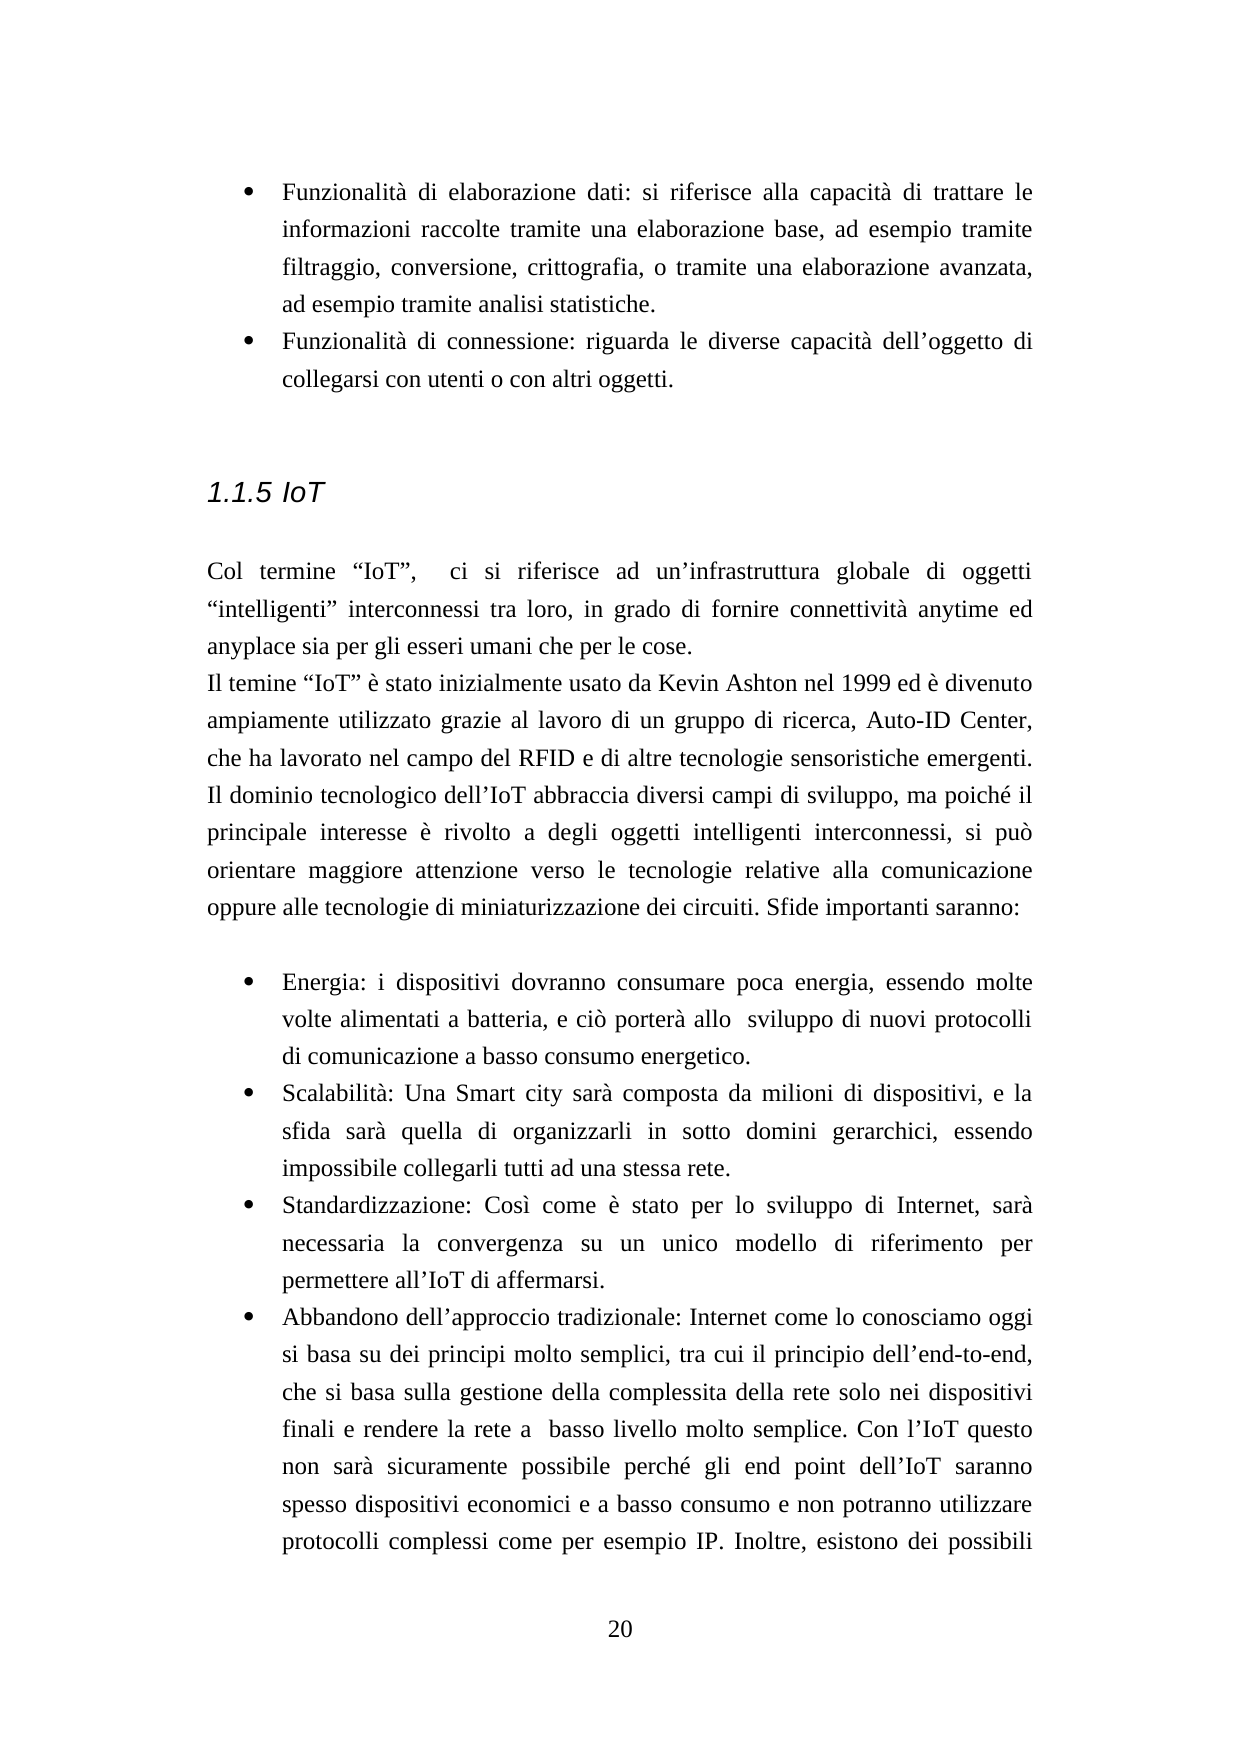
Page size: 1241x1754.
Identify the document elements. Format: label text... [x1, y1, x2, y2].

list IoT [207, 476, 1033, 509]
list Standardizzazione: Così come è stato per lo sviluppo di Internet, sarà necessaria la convergenza su un unico modello di riferimento per permettere all’IoT di affermarsi. [244, 1190, 1033, 1294]
list Funzionalità di connessione: riguarda le diverse capacità dell’oggetto di collegarsi con utenti o con altri oggetti. [244, 326, 1033, 392]
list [244, 1302, 1033, 1555]
list Energia: i dispositivi dovranno consumare poca energia, essendo molte volte alimentati a batteria, e ciò porterà allo sviluppo di nuovi protocolli di comunicazione a basso consumo energetico. [244, 967, 1033, 1070]
list Funzionalità di elaborazione dati: si riferisce alla capacità di trattare le informazioni raccolte tramite una elaborazione base, ad esempio tramite filtraggio, conversione, crittografia, o tramite una elaborazione avanzata, ad esempio tramite analisi statistiche. [244, 177, 1033, 318]
text Il temine “IoT” è stato inizialmente usato da Kevin Ashton nel 1999 ed è divenuto ampiamente utilizzato grazie al lavoro di un gruppo di ricerca, Auto-ID Center, che ha lavorato nel campo del RFID e di altre tecnologie sensoristiche emergenti. Il dominio tecnologico dell’IoT abbraccia diversi campi di sviluppo, ma poiché il principale interesse è rivolto a degli oggetti intelligenti interconnessi, si può orientare maggiore attenzione verso le tecnologie relative alla comunicazione oppure alle tecnologie di miniaturizzazione dei circuiti. Sfide importanti saranno: [207, 668, 1033, 921]
text Col termine “IoT”, ci si riferisce ad un’infrastruttura globale di oggetti “intelligenti” interconnessi tra loro, in grado di fornire connettività anytime ed anyplace sia per gli esseri umani che per le cose. [207, 556, 1033, 660]
list Scalabilità: Una Smart city sarà composta da milioni di dispositivi, e la sfida sarà quella di organizzarli in sotto domini gerarchici, essendo impossibile collegarli tutti ad una stessa rete. [244, 1078, 1033, 1182]
